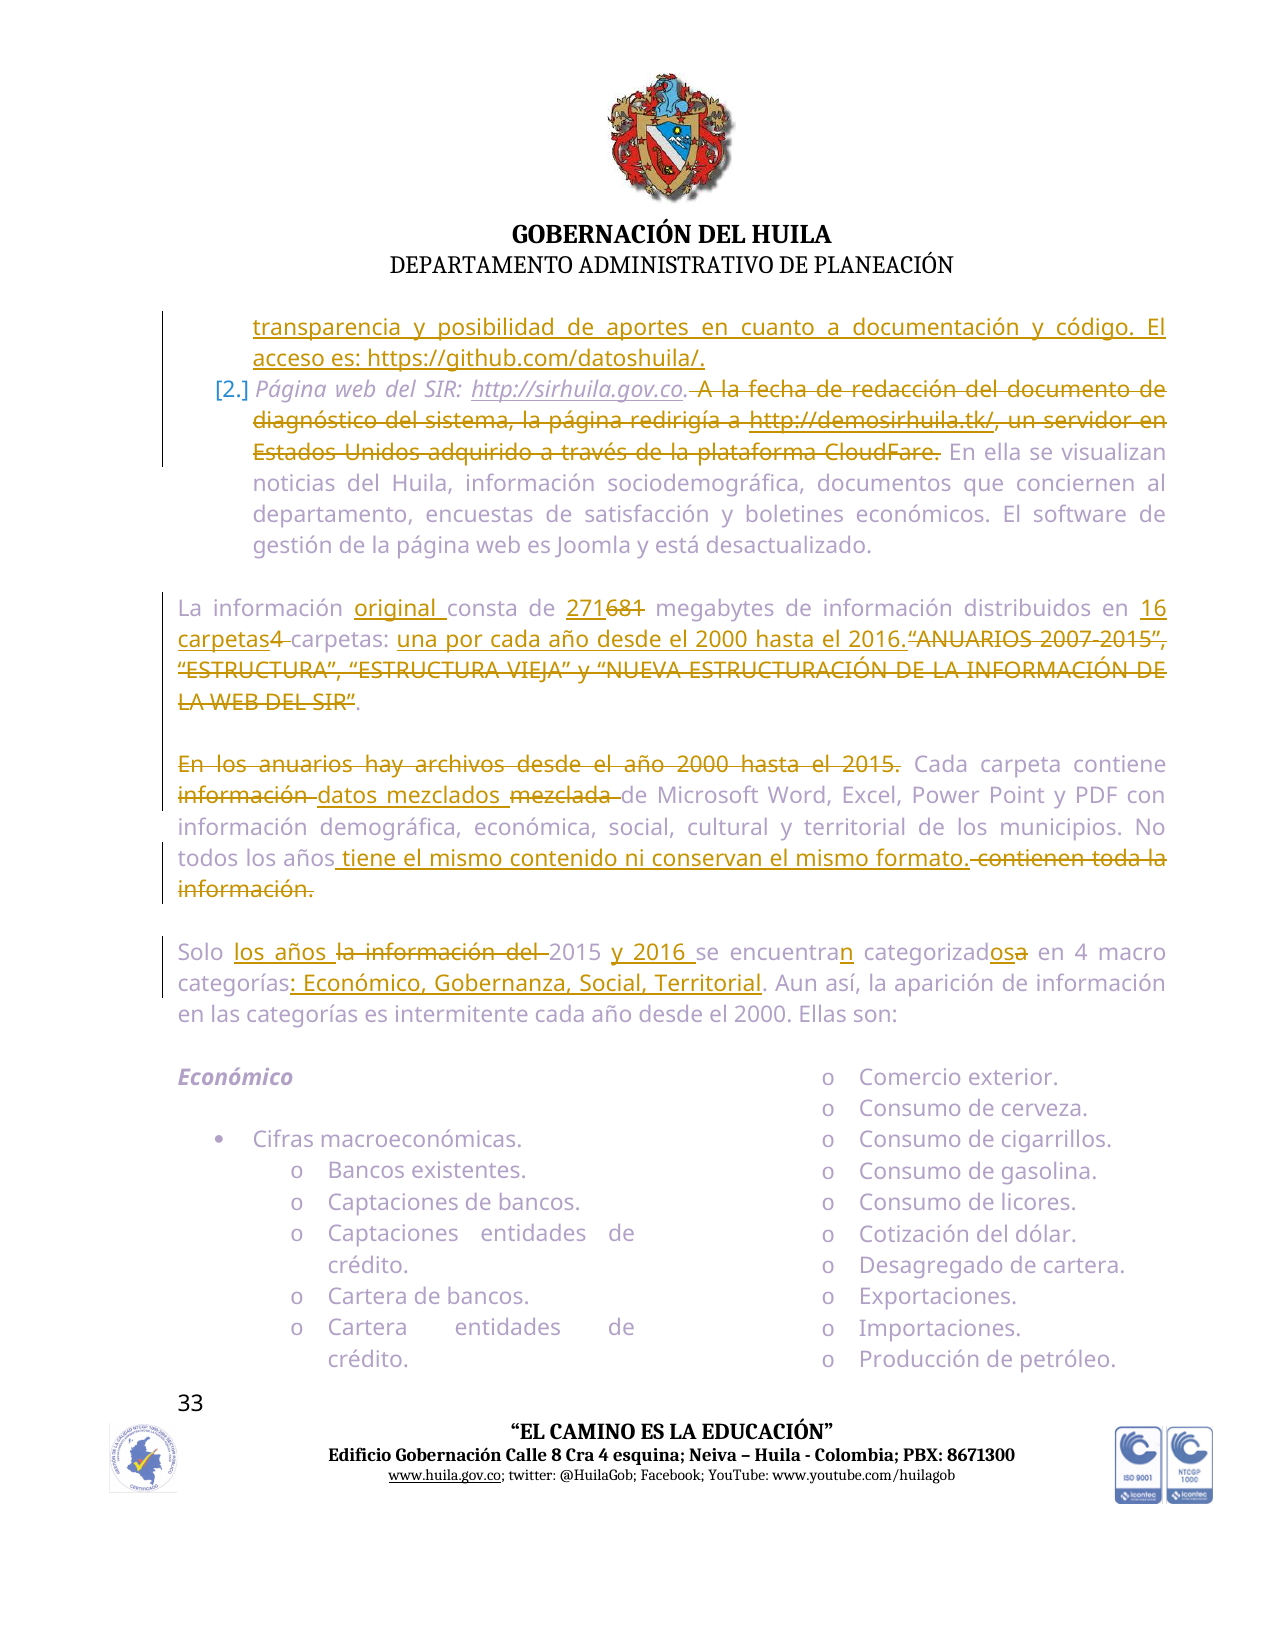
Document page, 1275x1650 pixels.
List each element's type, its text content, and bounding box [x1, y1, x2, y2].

picture [1114, 1425, 1214, 1504]
list Comercio exterior. [821, 1061, 1167, 1092]
list Cotización del dólar. [821, 1217, 1167, 1249]
picture [607, 73, 737, 204]
list Desagregado de cartera. [821, 1249, 1167, 1280]
list Bancos existentes. [290, 1154, 635, 1186]
list Cartera entidades de crédito. [290, 1311, 635, 1374]
list Exportaciones. [821, 1280, 1167, 1312]
list Captaciones de bancos. [290, 1186, 635, 1217]
list Captaciones entidades de crédito. [290, 1217, 635, 1280]
list Importaciones. [821, 1312, 1167, 1343]
text Económico [177, 1061, 635, 1092]
picture [109, 1423, 178, 1493]
text La información consta de megabytes de información distribuidos en carpetas: . [177, 592, 1167, 672]
list Consumo de licores. [821, 1186, 1167, 1217]
list Consumo de gasolina. [821, 1155, 1167, 1186]
list Consumo de cigarrillos. [821, 1123, 1167, 1155]
list Página web del SIR: http://sirhuila.gov.co. En ella se visualizan noticias del Huila, información sociodemográfica, documentos que conciernen al departamento, encuestas de satisfacción y boletines económicos. El software de gestión de la página web es Joomla y está desactualizado. [215, 373, 1167, 561]
list Cartera de bancos. [290, 1280, 635, 1311]
text Solo 2015 se encuentra categorizad en 4 macro categorías. Aun así, la aparición de información en las categorías es intermitente cada año desde el 2000. Ellas son: [177, 936, 1167, 1029]
text Cada carpeta contiene de Microsoft Word, Excel, Power Point y PDF con información demográfica, económica, social, cultural y territorial de los municipios. No todos los años [177, 748, 1167, 904]
text La información consta de megabytes de información distribuidos en carpetas: . [177, 673, 1167, 717]
list Consumo de cerveza. [821, 1092, 1167, 1123]
list Producción de petróleo. [821, 1343, 1167, 1374]
list Cifras macroeconómicas. [215, 1123, 635, 1154]
